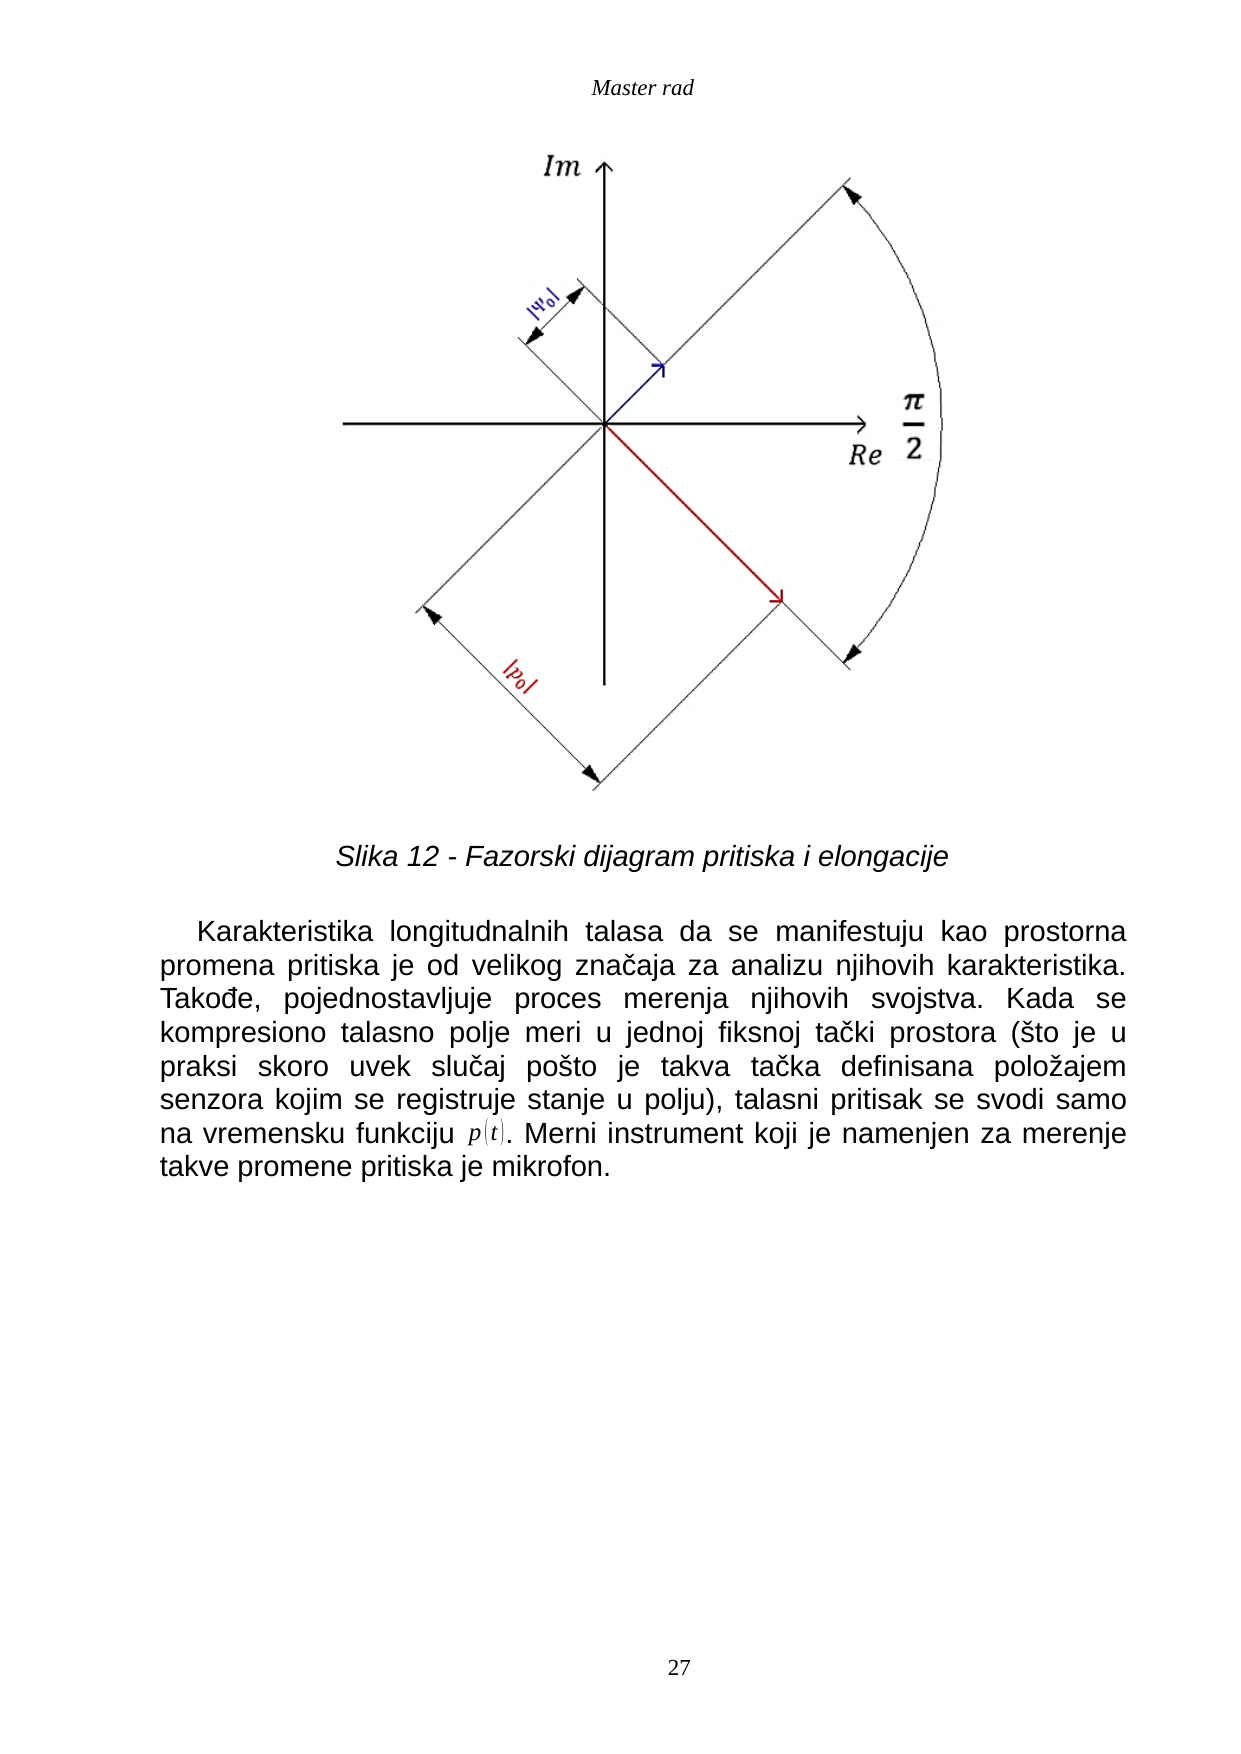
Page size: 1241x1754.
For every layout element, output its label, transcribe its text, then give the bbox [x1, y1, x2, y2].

text Slika 12 - Fazorski dijagram pritiska i elongacije [89, 839, 1199, 873]
picture [337, 149, 951, 798]
text Karakteristika longitudnalnih talasa da se manifestuju kao prostorna promena pritiska je od velikog značaja za analizu njihovih karakteristika. Takođe, pojednostavljuje proces merenja njihovih svojstva. Kada se kompresiono talasno polje meri u jednoj fiksnoj tački prostora (što je u praksi skoro uvek slučaj pošto je takva tačka definisana položajem senzora kojim se registruje stanje u polju), talasni pritisak se svodi samo na vremensku funkciju . Merni instrument koji je namenjen za merenje takve promene pritiska je mikrofon. [159, 914, 1128, 1183]
